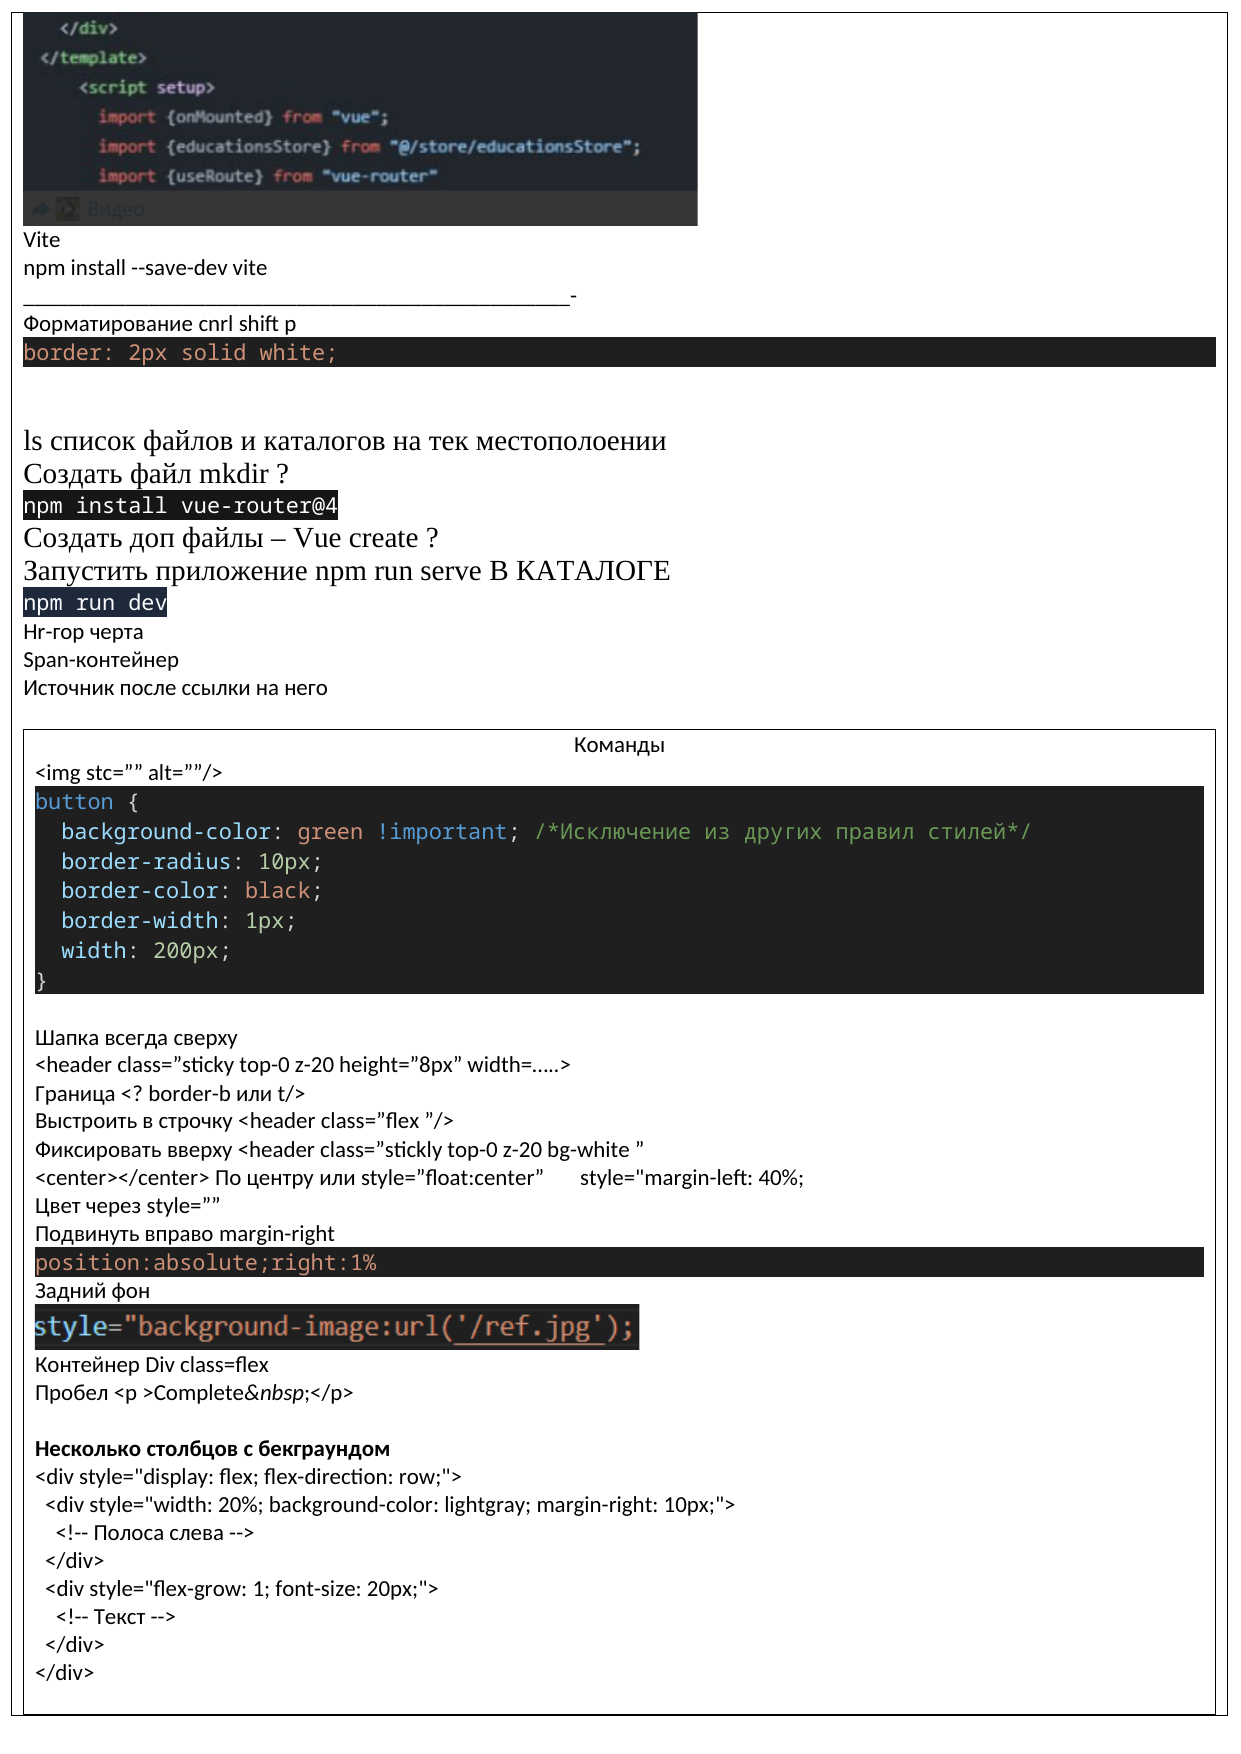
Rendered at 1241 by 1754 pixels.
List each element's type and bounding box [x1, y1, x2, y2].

picture [34, 1304, 640, 1350]
picture [23, 12, 698, 226]
table_header [12, 13, 1227, 1715]
